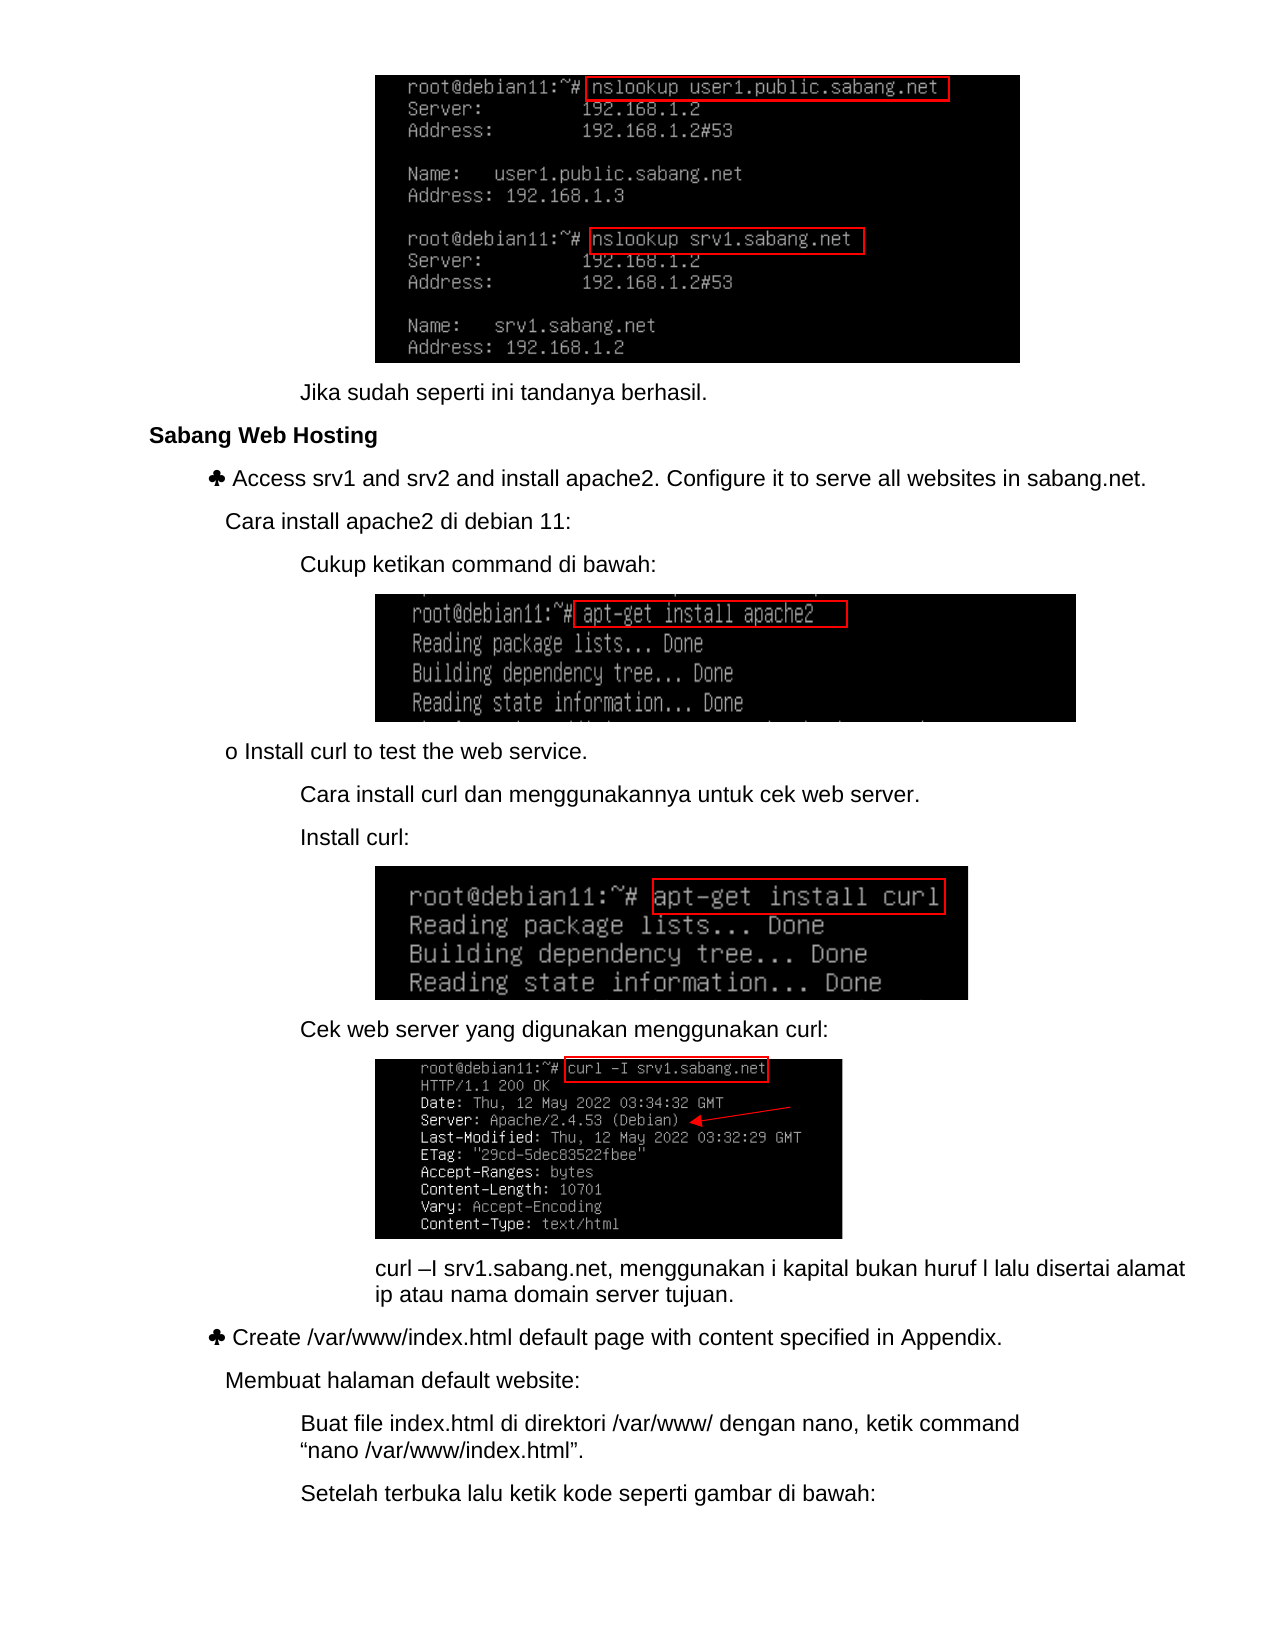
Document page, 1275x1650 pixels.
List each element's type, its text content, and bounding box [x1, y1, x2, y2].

text Cara install apache2 di debian 11: [150, 508, 1200, 534]
picture [566, 1059, 767, 1081]
text Cara install curl dan menggunakannya untuk cek web server. [92, 781, 1200, 807]
picture [375, 1059, 843, 1239]
picture [375, 866, 969, 1000]
text o Install curl to test the web service. [92, 738, 1200, 764]
text Install curl: [92, 824, 1200, 850]
text Sabang Web Hosting [75, 422, 1200, 448]
picture [375, 75, 1020, 363]
text Access srv1 and srv2 and install apache2. Configure it to serve all websites in sabang.net. [150, 465, 1200, 492]
text Buat file index.html di direktori /var/www/ dengan nano, ketik command “nano /var/www/index.html”. [300, 1410, 1200, 1463]
text Create /var/www/index.html default page with content specified in Appendix. [75, 1324, 1200, 1351]
text Membuat halaman default website: [75, 1367, 1200, 1393]
picture [375, 594, 1076, 722]
text curl –I srv1.sabang.net, menggunakan i kapital bukan huruf l lalu disertai alamat ip atau nama domain server tujuan. [375, 1255, 1200, 1307]
text Setelah terbuka lalu ketik kode seperti gambar di bawah: [300, 1479, 1200, 1506]
text Jika sudah seperti ini tandanya berhasil. [300, 379, 1200, 406]
text Cek web server yang digunakan menggunakan curl: [92, 1016, 1200, 1043]
text Cukup ketikan command di bawah: [150, 551, 1200, 578]
